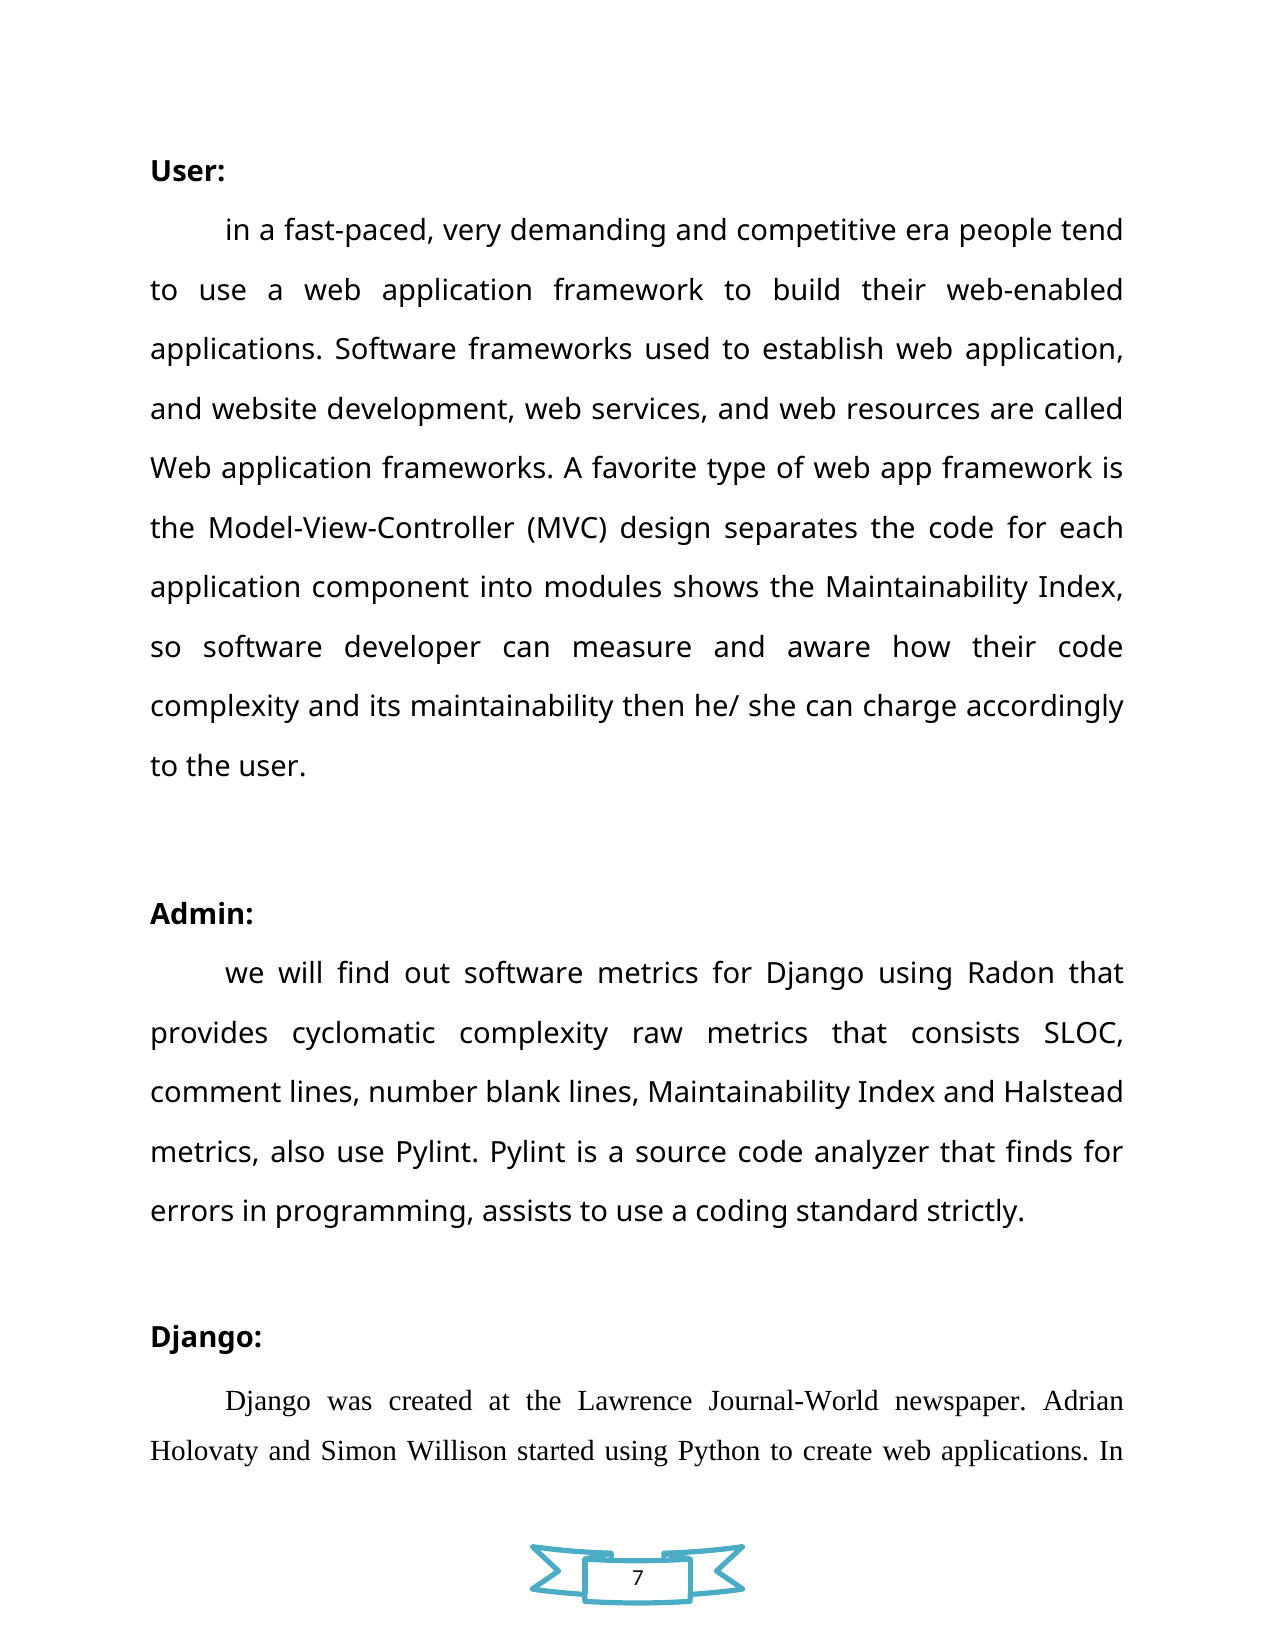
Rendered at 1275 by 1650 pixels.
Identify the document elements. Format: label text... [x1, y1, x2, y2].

text we will find out software metrics for Django using Radon that provides cyclomatic complexity raw metrics that consists SLOC, comment lines, number blank lines, Maintainability Index and Halstead metrics, also use Pylint. Pylint is a source code analyzer that finds for errors in programming, assists to use a coding standard strictly. [150, 953, 1125, 1230]
text Django: [150, 1317, 1125, 1356]
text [150, 1383, 1125, 1467]
text User: [150, 150, 1125, 190]
text in a fast-paced, very demanding and competitive era people tend to use a web application framework to build their web-enabled applications. Software frameworks used to establish web application, and website development, web services, and web resources are called Web application frameworks. A favorite type of web app framework is the Model-View-Controller (MVC) design separates the code for each application component into modules shows the Maintainability Index, so software developer can measure and aware how their code complexity and its maintainability then he/ she can charge accordingly to the user. [150, 209, 1125, 784]
text Admin: [150, 893, 1125, 933]
